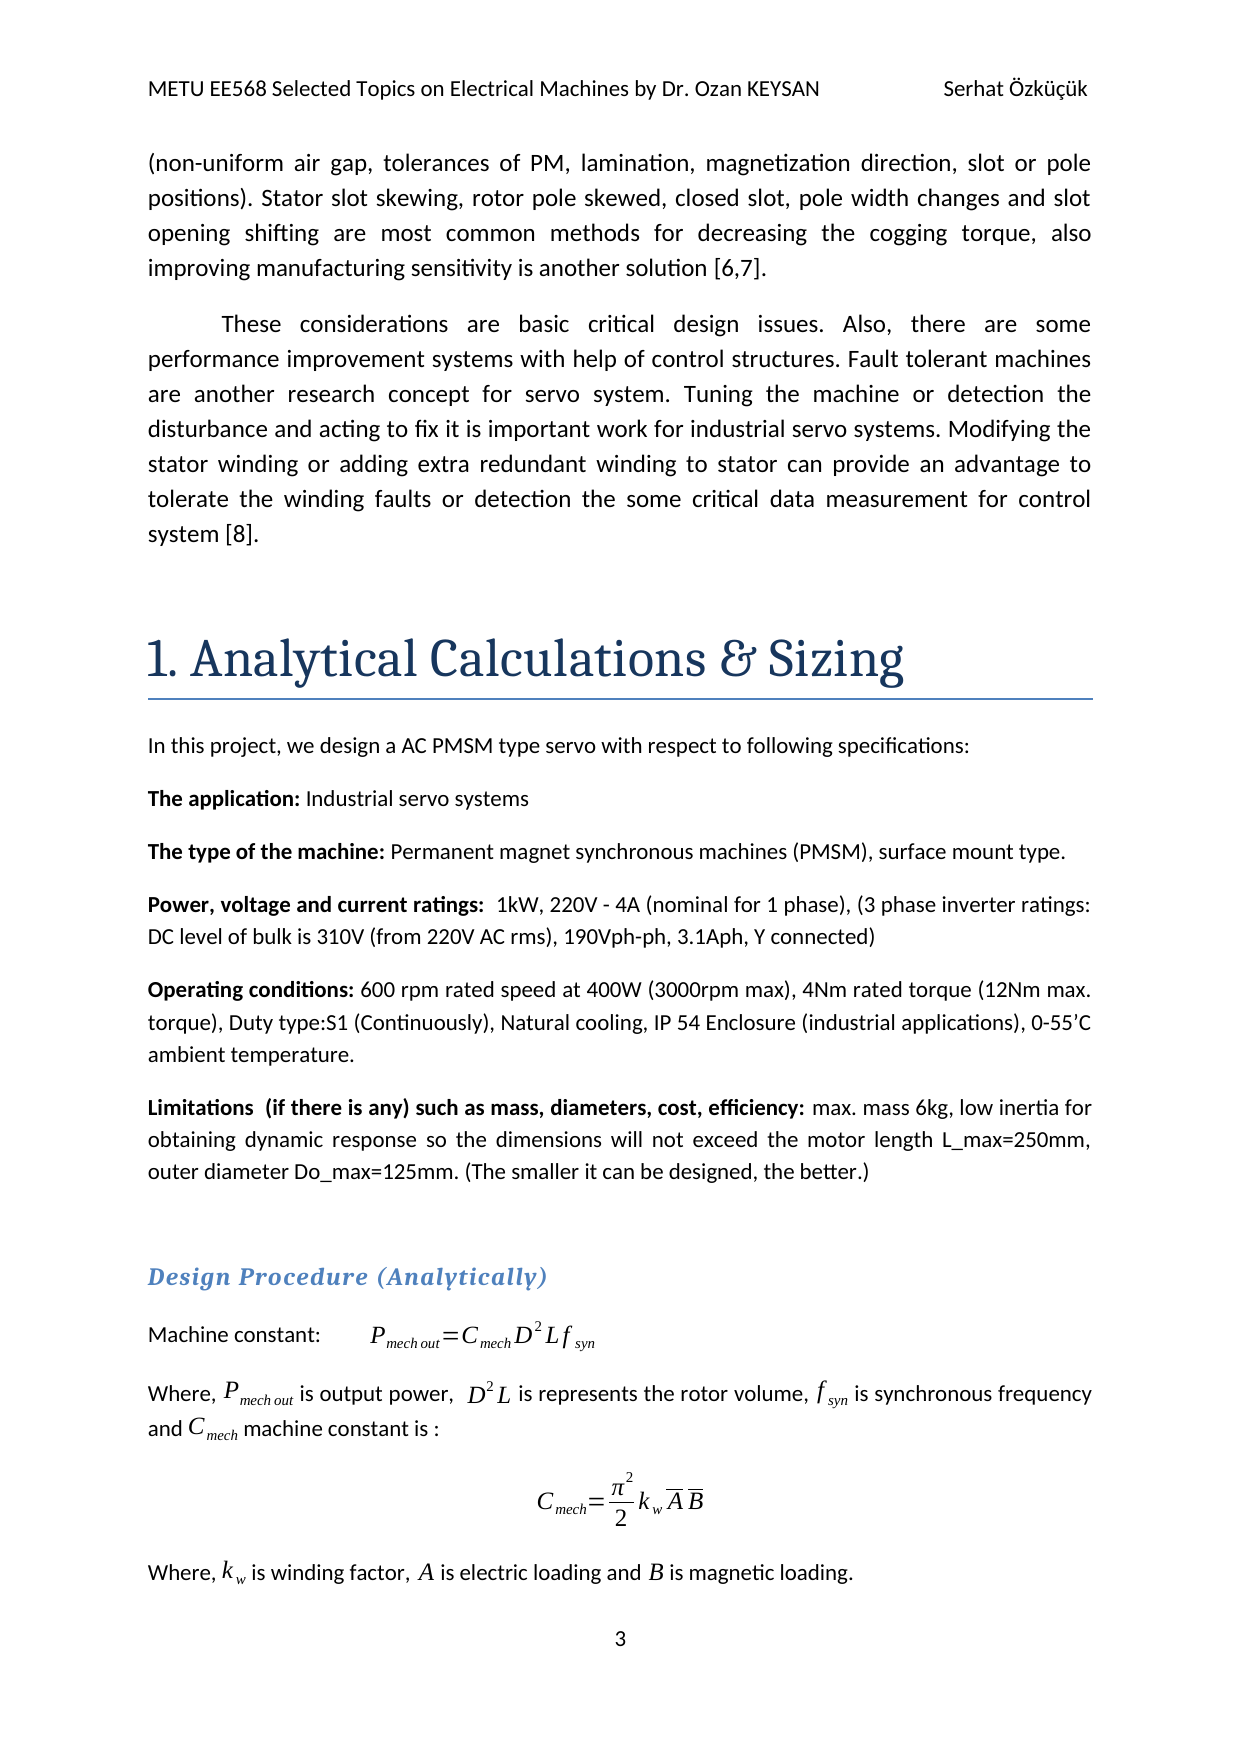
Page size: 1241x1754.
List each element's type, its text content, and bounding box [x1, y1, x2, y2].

text Where, is winding factor, is electric loading and is magnetic loading. [148, 1556, 1093, 1588]
text Limitations (if there is any) such as mass, diameters, cost, efficiency: max. mass 6kg, low inertia for obtaining dynamic response so the dimensions will not exceed the motor length L_max=250mm, outer diameter Do_max=125mm. (The smaller it can be designed, the better.) [148, 1093, 1093, 1185]
text Power, voltage and current ratings: 1kW, 220V - 4A (nominal for 1 phase), (3 phase inverter ratings: DC level of bulk is 310V (from 220V AC rms), 190Vph-ph, 3.1Aph, Y connected) [148, 890, 1093, 951]
text Operating conditions: 600 rpm rated speed at 400W (3000rpm max), 4Nm rated torque (12Nm max. torque), Duty type:S1 (Continuously), Natural cooling, IP 54 Enclosure (industrial applications), 0-55’C ambient temperature. [148, 976, 1093, 1068]
text The application: Industrial servo systems [148, 784, 1093, 812]
subtitle Design Procedure (Analytically) [148, 1263, 1093, 1292]
text Where, is output power, is represents the rotor volume, is synchronous frequency and machine constant is : [148, 1377, 1093, 1444]
text These considerations are basic critical design issues. Also, there are some performance improvement systems with help of control structures. Fault tolerant machines are another research concept for servo system. Tuning the machine or detection the disturbance and acting to fix it is important work for industrial servo systems. Modifying the stator winding or adding extra redundant winding to stator can provide an advantage to tolerate the winding faults or detection the some critical data measurement for control system [8]. [148, 308, 1093, 549]
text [148, 148, 1093, 283]
text Machine constant: [148, 1317, 1093, 1352]
title 1. Analytical Calculations & Sizing [148, 627, 1093, 698]
text The type of the machine: Permanent magnet synchronous machines (PMSM), surface mount type. [148, 837, 1093, 865]
text In this project, we design a AC PMSM type servo with respect to following specifications: [148, 731, 1093, 759]
